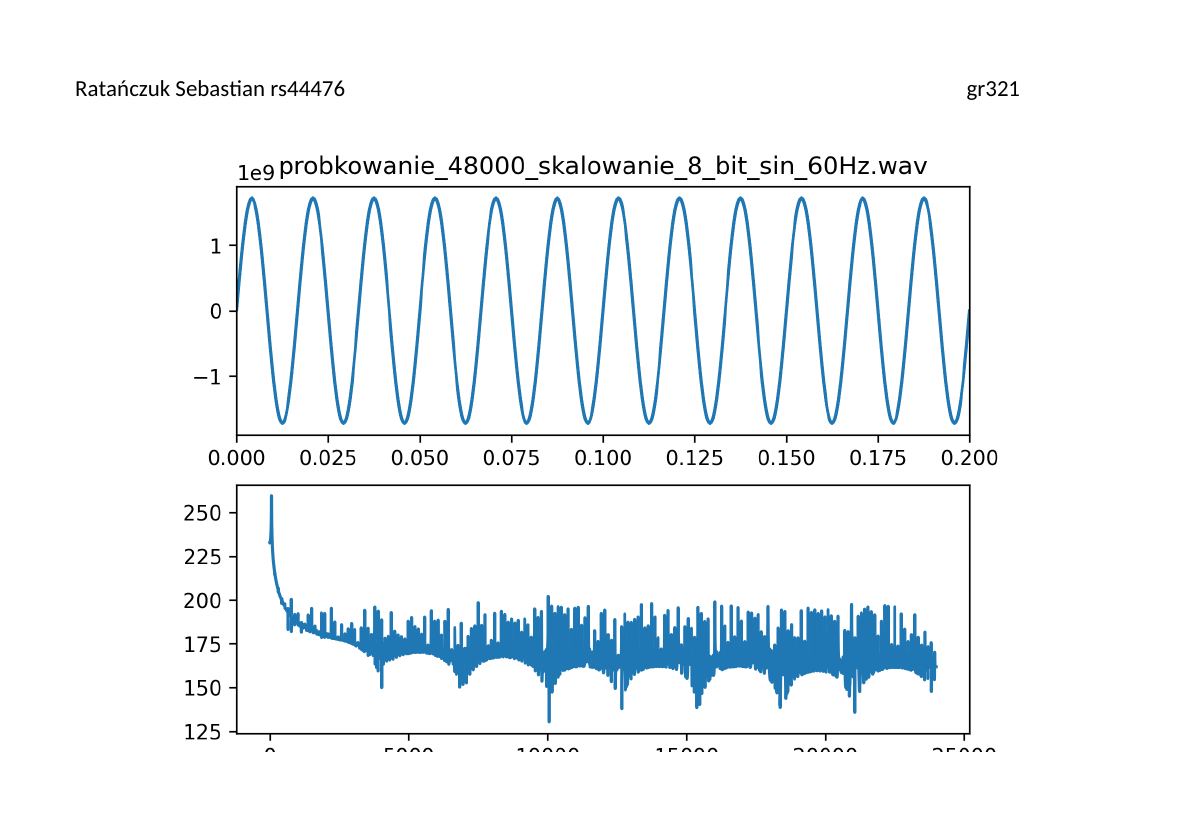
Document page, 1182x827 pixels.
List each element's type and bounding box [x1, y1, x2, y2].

picture [118, 101, 1063, 752]
